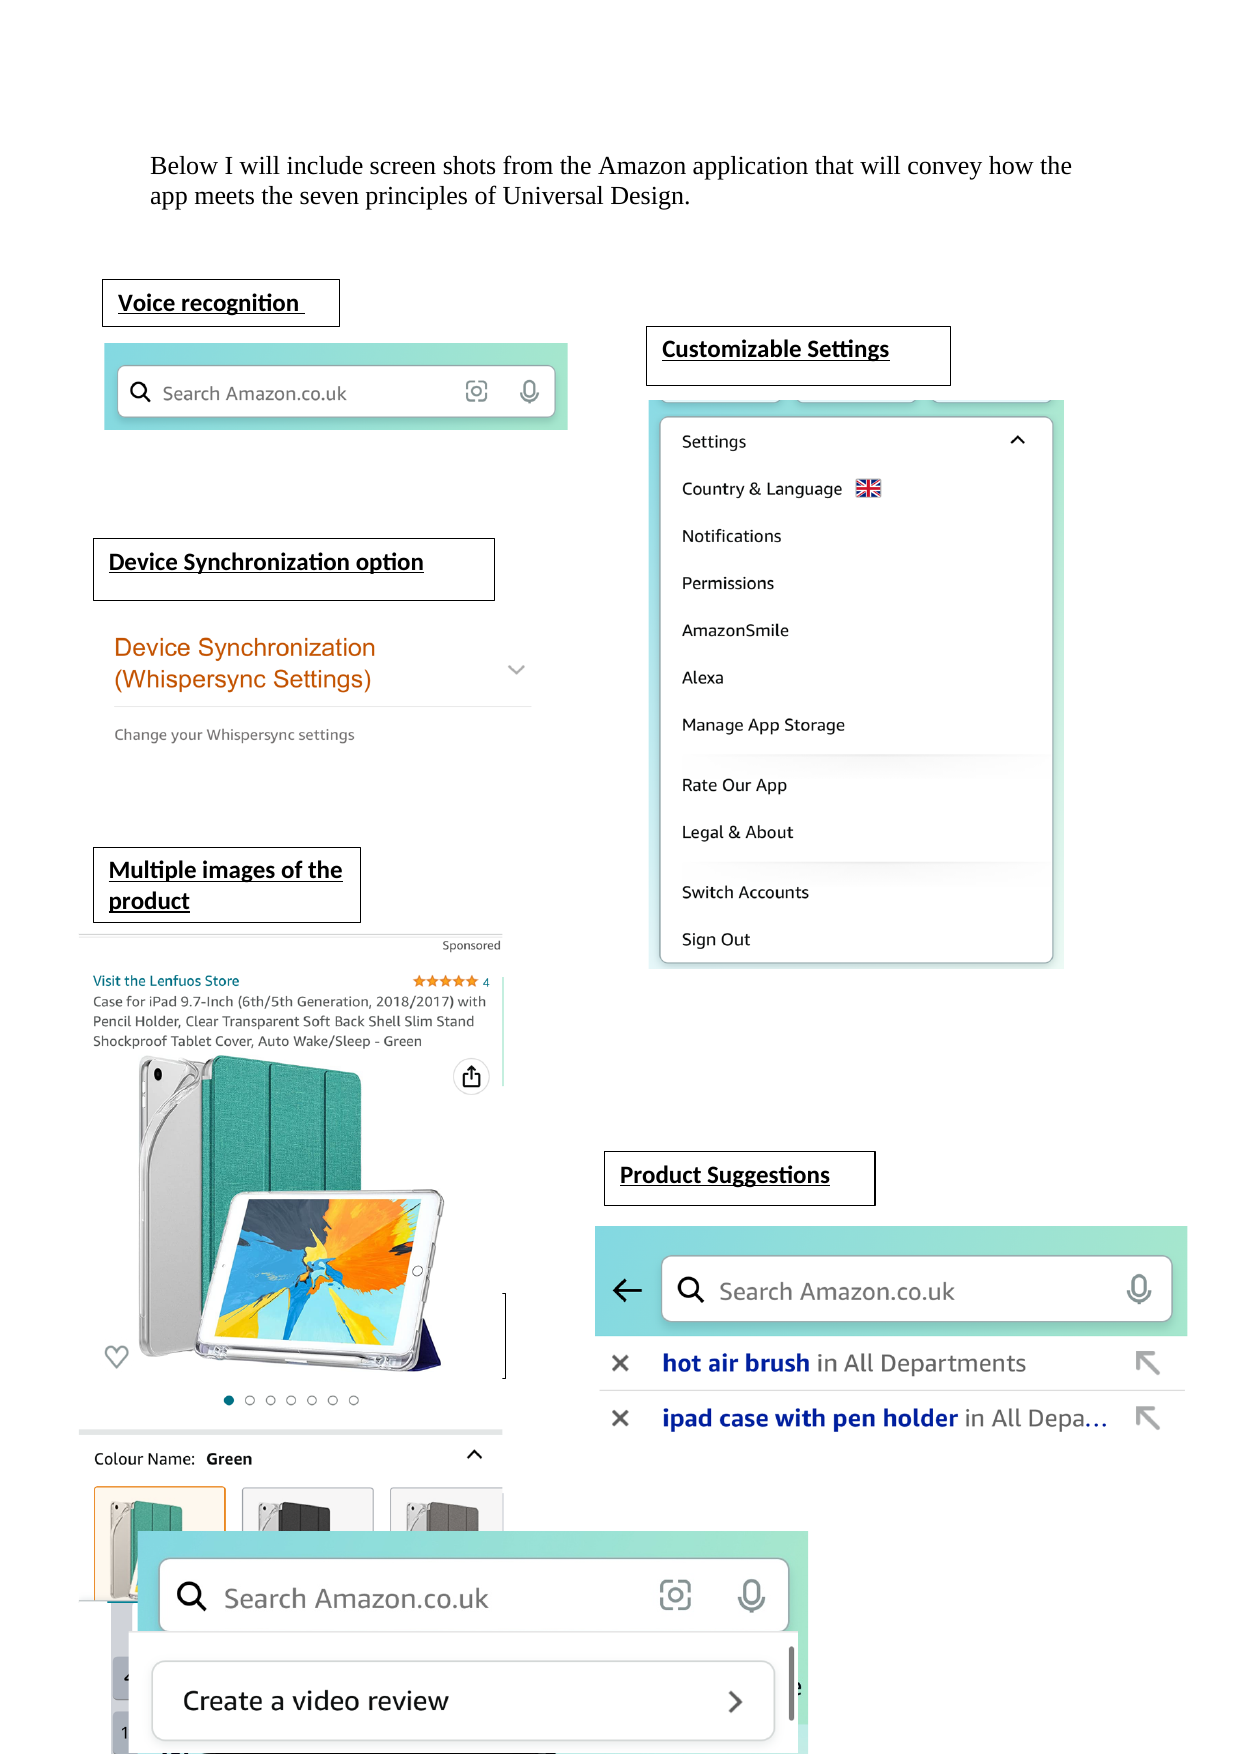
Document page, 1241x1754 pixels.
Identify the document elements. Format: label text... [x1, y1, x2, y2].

picture [102, 522, 567, 610]
picture [647, 579, 1064, 1149]
picture [153, 780, 555, 951]
picture [77, 1084, 1187, 1754]
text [150, 150, 1090, 300]
text Below I will include screen shots from the Amazon application that will convey how the app meets the seven principles of Universal Design. [150, 329, 1090, 389]
